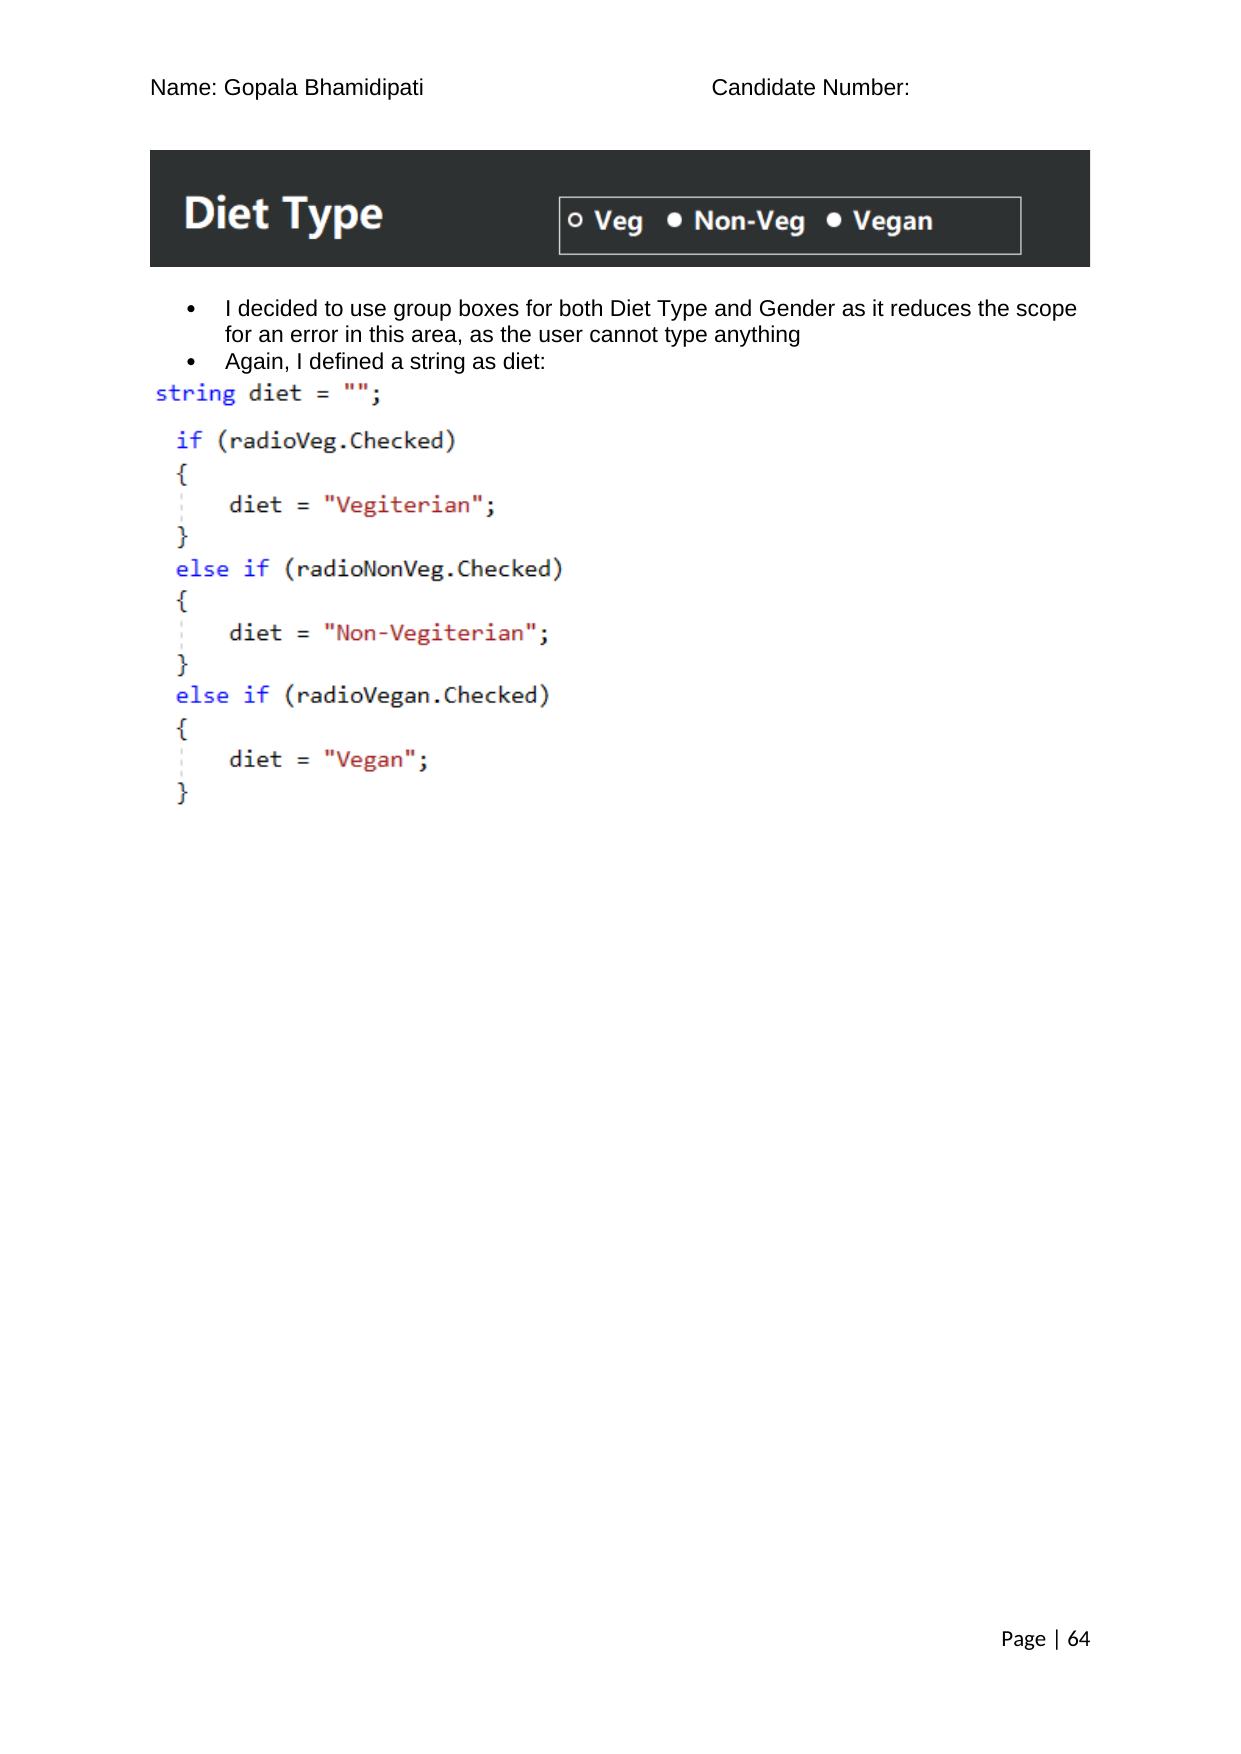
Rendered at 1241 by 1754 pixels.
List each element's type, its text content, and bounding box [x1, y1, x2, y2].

list I decided to use group boxes for both Diet Type and Gender as it reduces the scope for an error in this area, as the user cannot type anything [187, 295, 1090, 348]
list Again, I defined a string as diet: [187, 348, 1090, 374]
picture [150, 150, 1091, 267]
picture [150, 374, 583, 828]
